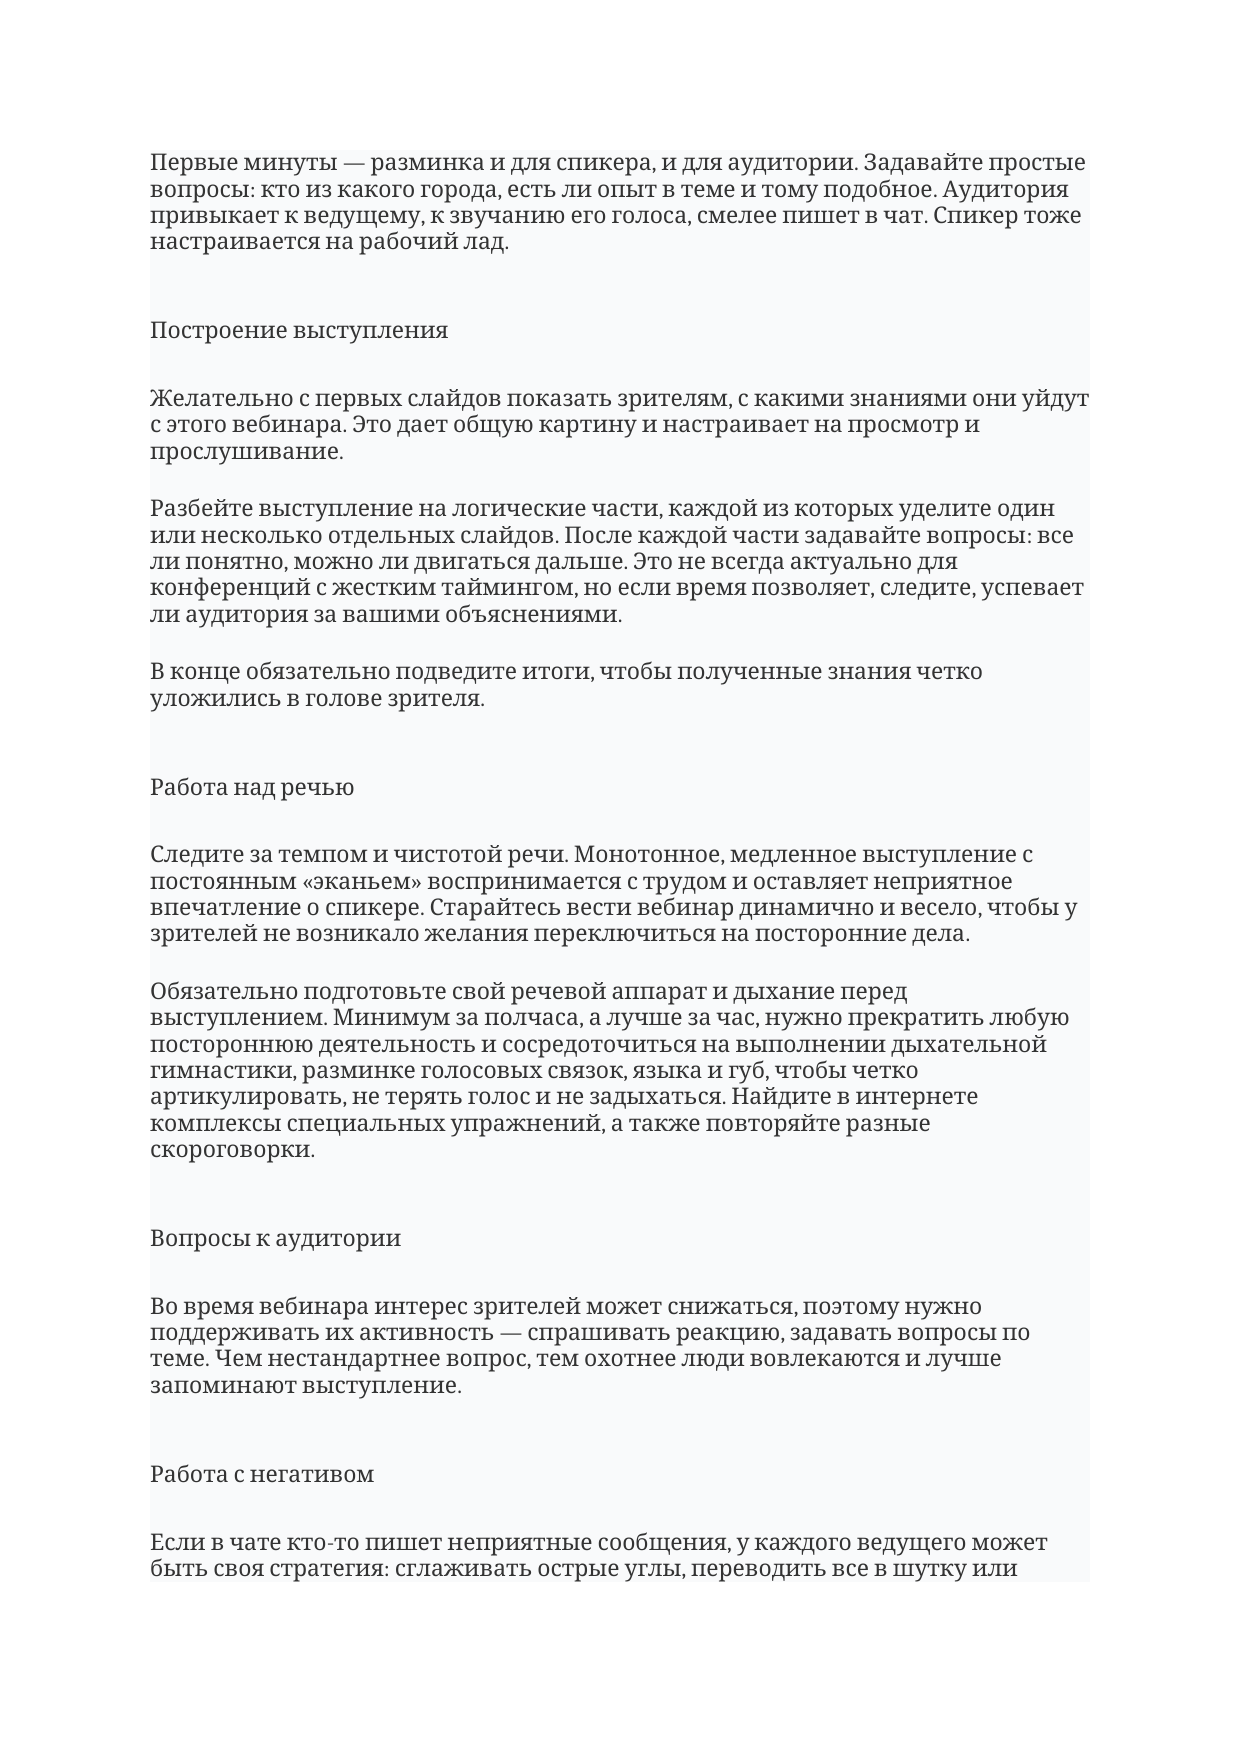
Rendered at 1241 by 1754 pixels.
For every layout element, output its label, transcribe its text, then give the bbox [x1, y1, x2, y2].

text Обязательно подготовьте свой речевой аппарат и дыхание перед выступлением. Минимум за полчаса, а лучше за час, нужно прекратить любую постороннюю деятельность и сосредоточиться на выполнении дыхательной гимнастики, разминке голосовых связок, языка и губ, чтобы четко артикулировать, не терять голос и не задыхаться. Найдите в интернете комплексы специальных упражнений, а также повторяйте разные скороговорки. [150, 979, 1090, 1163]
text Желательно с первых слайдов показать зрителям, с какими знаниями они уйдут с этого вебинара. Это дает общую картину и настраивает на просмотр и прослушивание. [150, 386, 1090, 465]
text Первые минуты — разминка и для спикера, и для аудитории. Задавайте простые вопросы: кто из какого города, есть ли опыт в теме и тому подобное. Аудитория привыкает к ведущему, к звучанию его голоса, смелее пишет в чат. Спикер тоже настраивается на рабочий лад. [150, 150, 1090, 255]
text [150, 1529, 1090, 1582]
subtitle Работа с негативом [150, 1461, 1090, 1488]
subtitle Построение выступления [150, 318, 1090, 344]
text В конце обязательно подведите итоги, чтобы полученные знания четко уложились в голове зрителя. [150, 659, 1090, 712]
text Следите за темпом и чистотой речи. Монотонное, медленное выступление с постоянным «эканьем» воспринимается с трудом и оставляет неприятное впечатление о спикере. Старайтесь вести вебинар динамично и весело, чтобы у зрителей не возникало желания переключиться на посторонние дела. [150, 842, 1090, 947]
text Во время вебинара интерес зрителей может снижаться, поэтому нужно поддерживать их активность — спрашивать реакцию, задавать вопросы по теме. Чем нестандартнее вопрос, тем охотнее люди вовлекаются и лучше запоминают выступление. [150, 1293, 1090, 1399]
subtitle Вопросы к аудитории [150, 1226, 1090, 1252]
subtitle Работа над речью [150, 774, 1090, 801]
text Разбейте выступление на логические части, каждой из которых уделите один или несколько отдельных слайдов. После каждой части задавайте вопросы: все ли понятно, можно ли двигаться дальше. Это не всегда актуально для конференций с жестким таймингом, но если время позволяет, следите, успевает ли аудитория за вашими объяснениями. [150, 496, 1090, 628]
